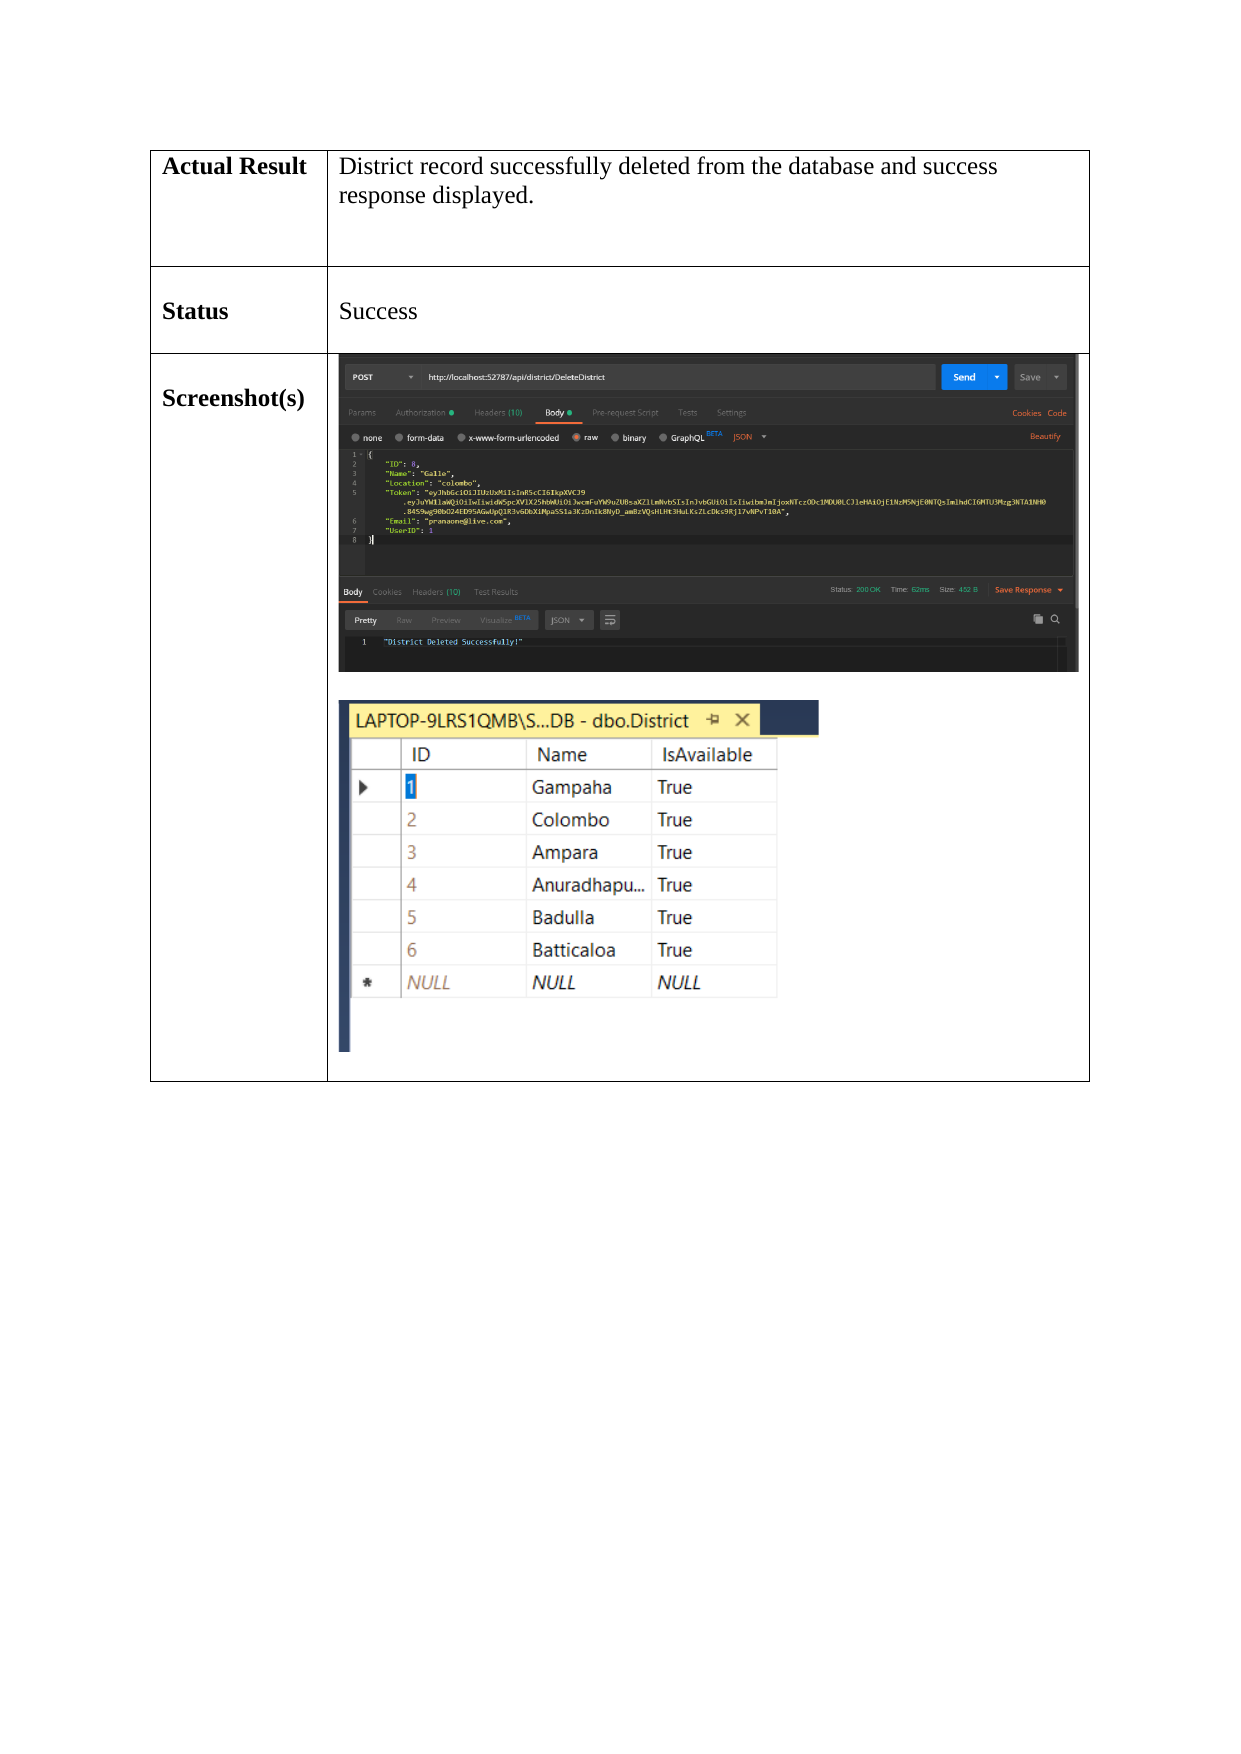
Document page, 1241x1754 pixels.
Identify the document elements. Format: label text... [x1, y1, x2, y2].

table_cell Success [328, 267, 1089, 353]
picture [338, 354, 1079, 672]
picture [338, 700, 819, 1052]
table_cell Screenshot(s) [151, 354, 327, 1081]
table_cell [328, 354, 1089, 1081]
table_cell Status [151, 267, 327, 353]
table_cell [328, 151, 1089, 266]
table_cell Actual Result [151, 151, 327, 266]
